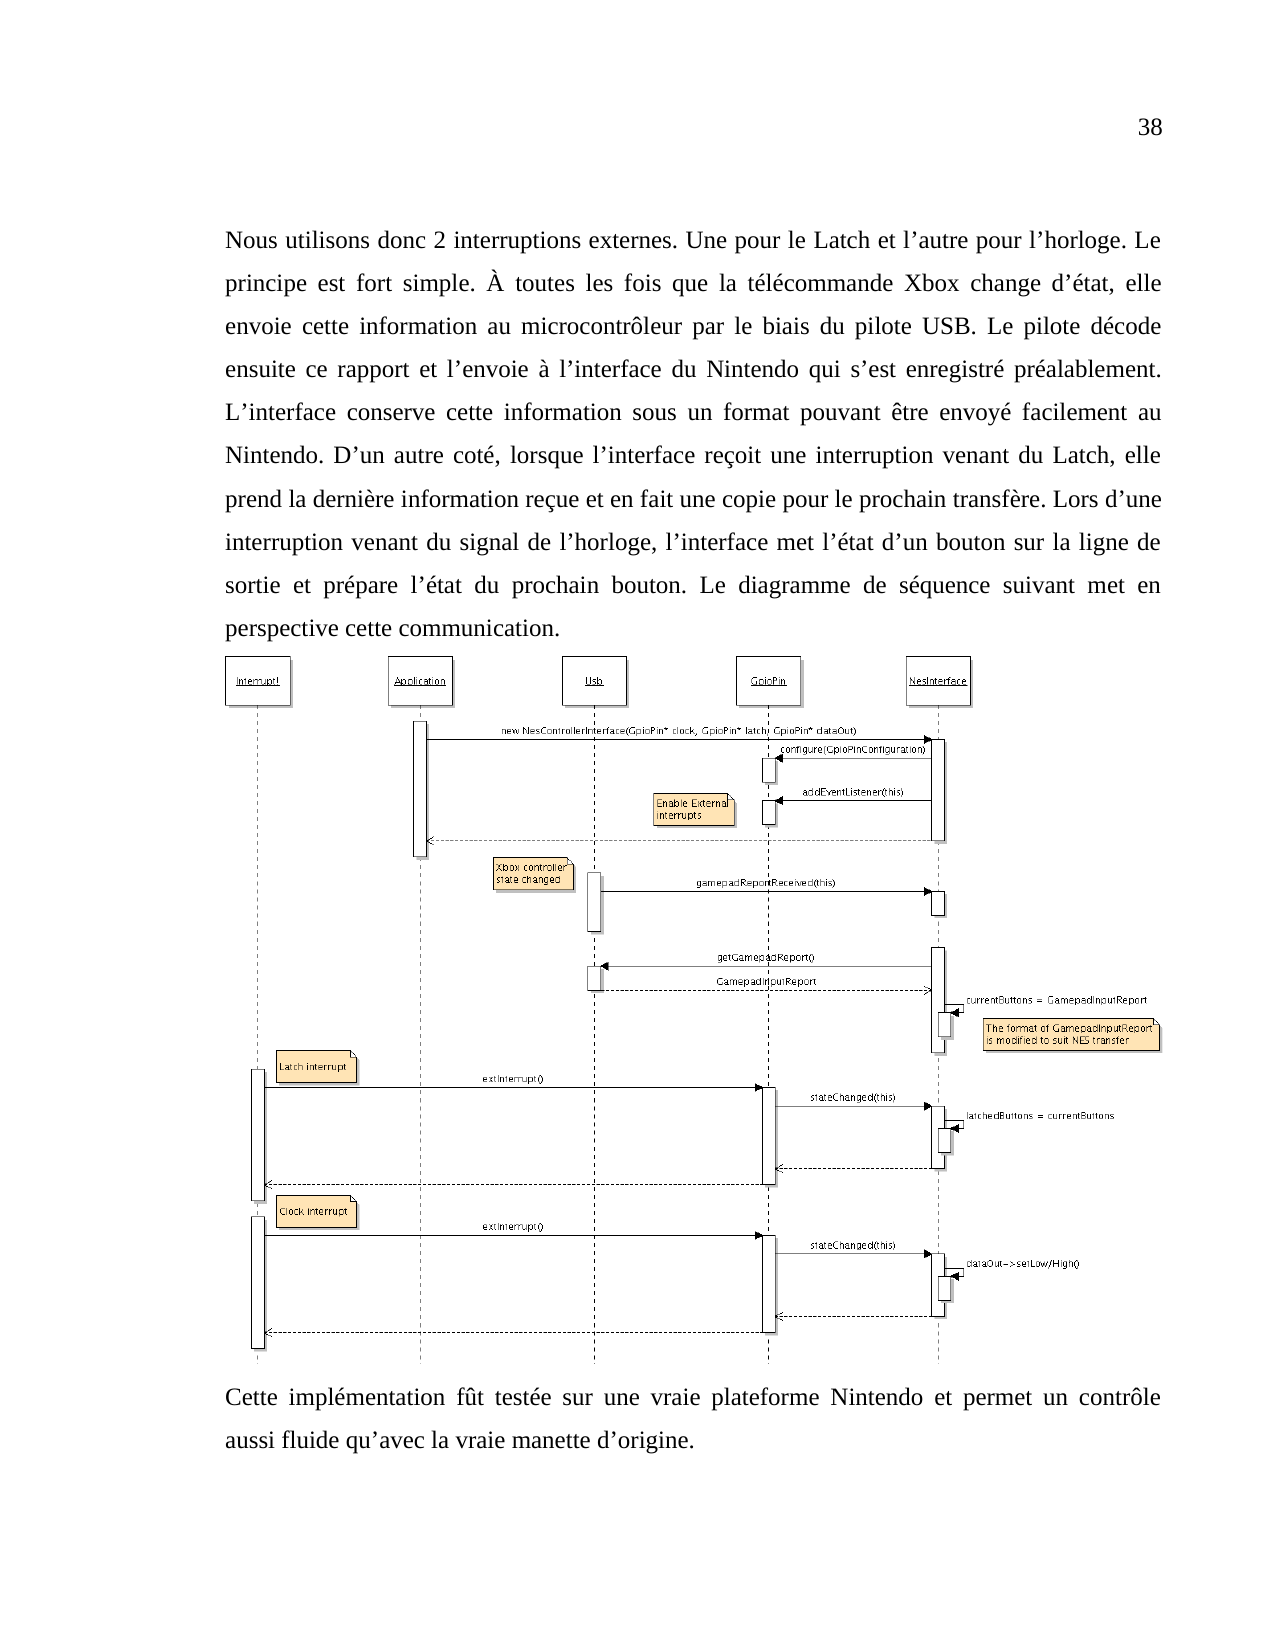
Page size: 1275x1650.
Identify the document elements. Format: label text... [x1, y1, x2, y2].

picture [225, 656, 1163, 1368]
text Nous utilisons donc 2 interruptions externes. Une pour le Latch et l’autre pour l’horloge. Le principe est fort simple. À toutes les fois que la télécommande Xbox change d’état, elle envoie cette information au microcontrôleur par le biais du pilote USB. Le pilote décode ensuite ce rapport et l’envoie à l’interface du Nintendo qui s’est enregistré préalablement. L’interface conserve cette information sous un format pouvant être envoyé facilement au Nintendo. D’un autre coté, lorsque l’interface reçoit une interruption venant du Latch, elle prend la dernière information reçue et en fait une copie pour le prochain transfère. Lors d’une interruption venant du signal de l’horloge, l’interface met l’état d’un bouton sur la ligne de sortie et prépare l’état du prochain bouton. Le diagramme de séquence suivant met en perspective cette communication. [225, 225, 1162, 642]
text Cette implémentation fût testée sur une vraie plateforme Nintendo et permet un contrôle aussi fluide qu’avec la vraie manette d’origine. [225, 1368, 1162, 1454]
